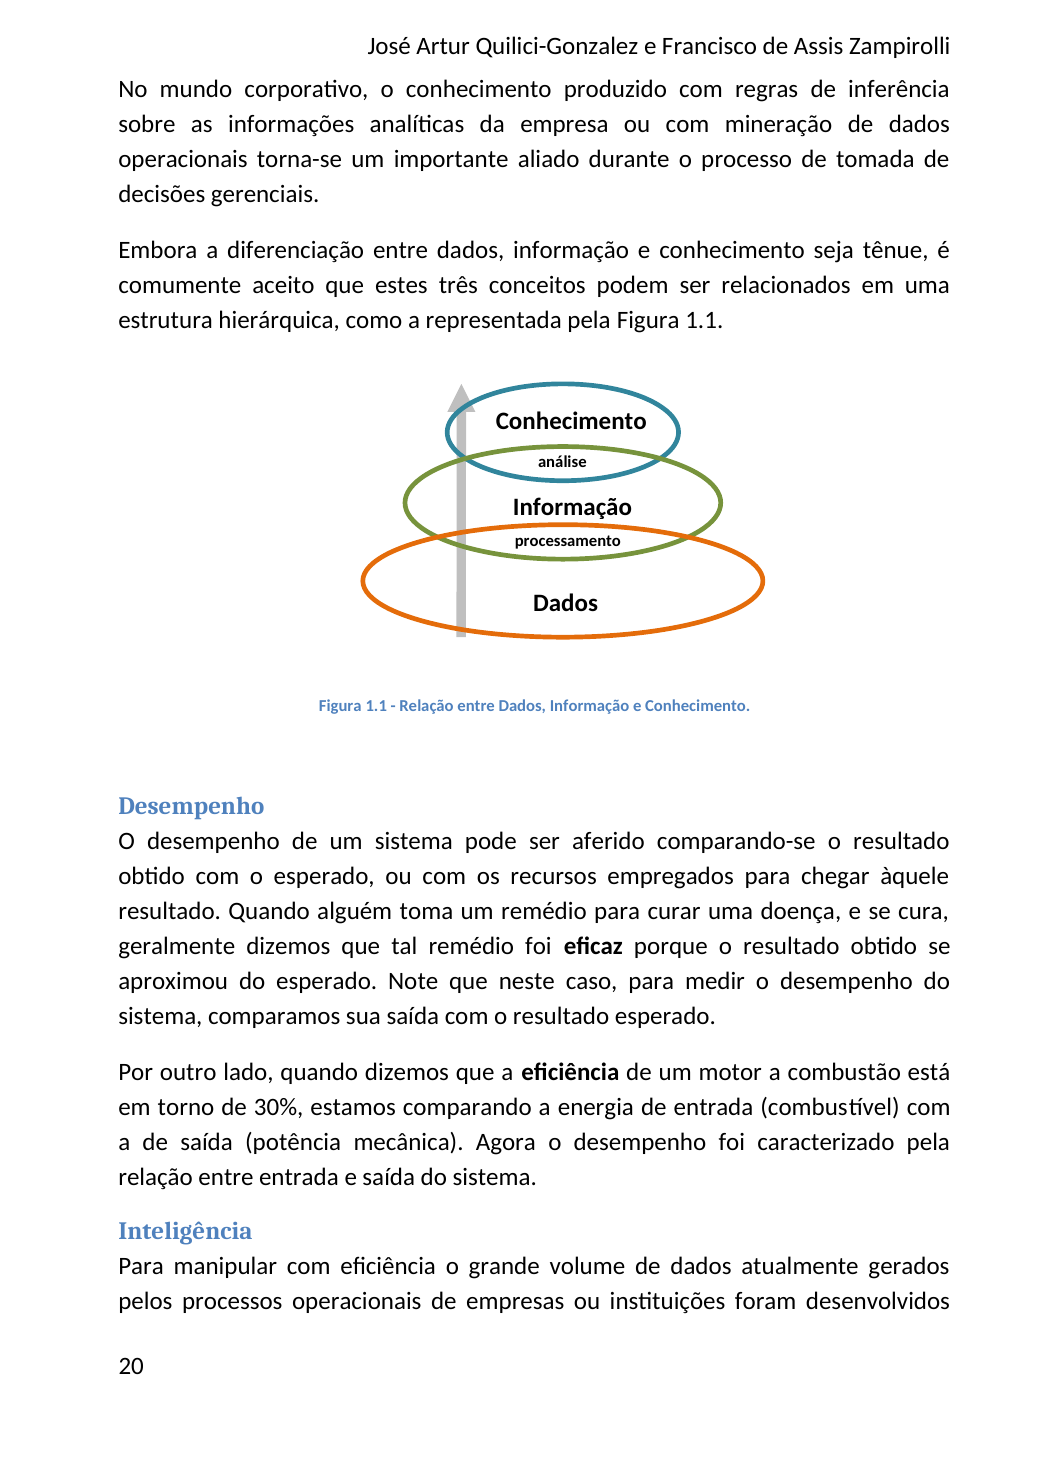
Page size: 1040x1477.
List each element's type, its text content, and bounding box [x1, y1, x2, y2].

subtitle Desempenho [118, 792, 951, 821]
text Por outro lado, quando dizemos que a eficiência de um motor a combustão está em torno de 30%, estamos comparando a energia de entrada (combustível) com a de saída (potência mecânica). Agora o desempenho foi caracterizado pela relação entre entrada e saída do sistema. [118, 1056, 951, 1192]
text No mundo corporativo, o conhecimento produzido com regras de inferência sobre as informações analíticas da empresa ou com mineração de dados operacionais torna-se um importante aliado durante o processo de tomada de decisões gerenciais. [118, 74, 951, 209]
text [118, 1250, 951, 1316]
text O desempenho de um sistema pode ser aferido comparando-se o resultado obtido com o esperado, ou com os recursos empregados para chegar àquele resultado. Quando alguém toma um remédio para curar uma doença, e se cura, geralmente dizemos que tal remédio foi eficaz porque o resultado obtido se aproximou do esperado. Note que neste caso, para medir o desempenho do sistema, comparamos sua saída com o resultado esperado. [118, 825, 951, 1031]
text Embora a diferenciação entre dados, informação e conhecimento seja tênue, é comumente aceito que estes três conceitos podem ser relacionados em uma estrutura hierárquica, como a representada pela Figura 1.1. [118, 234, 951, 335]
text Figura . - Relação entre Dados, Informação e Conhecimento. [118, 695, 951, 716]
subtitle Inteligência [118, 1217, 951, 1246]
